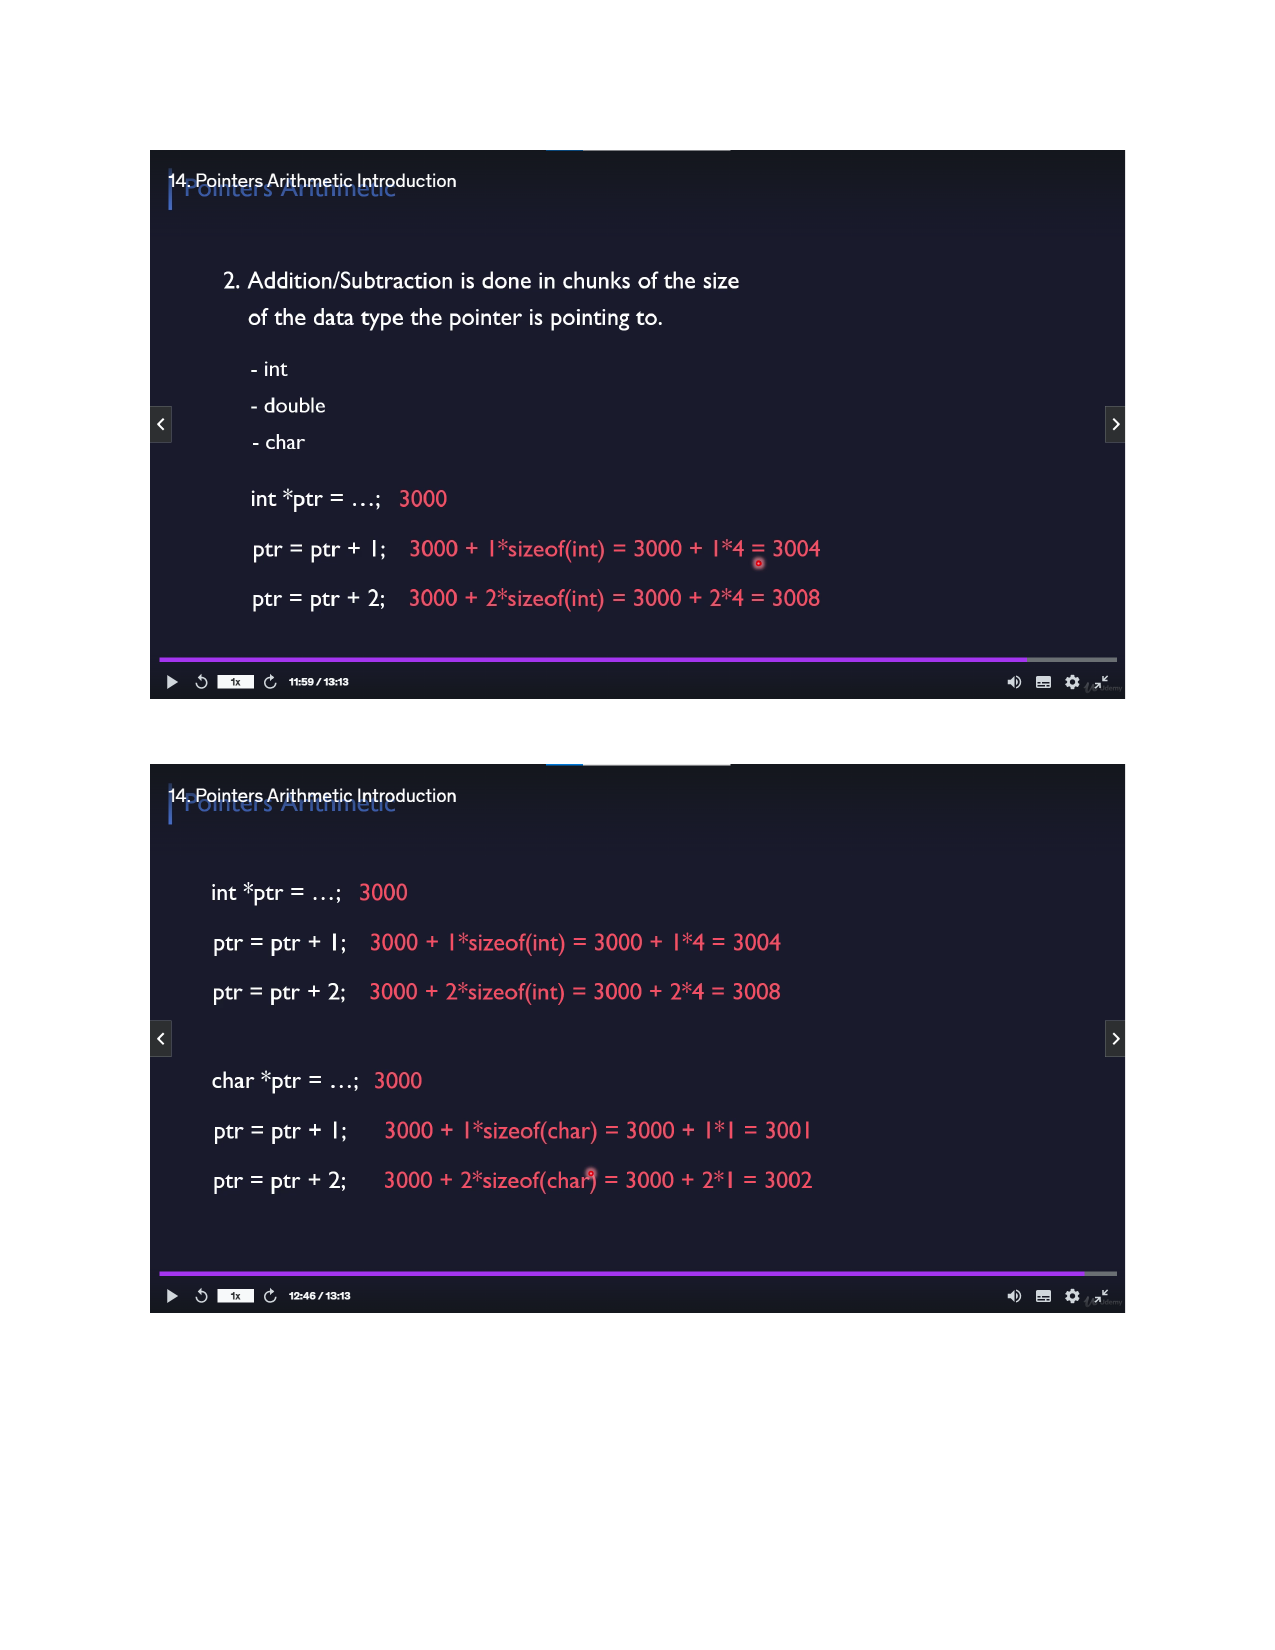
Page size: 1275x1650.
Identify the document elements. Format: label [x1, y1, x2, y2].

picture [150, 764, 1125, 1313]
picture [150, 150, 1125, 699]
